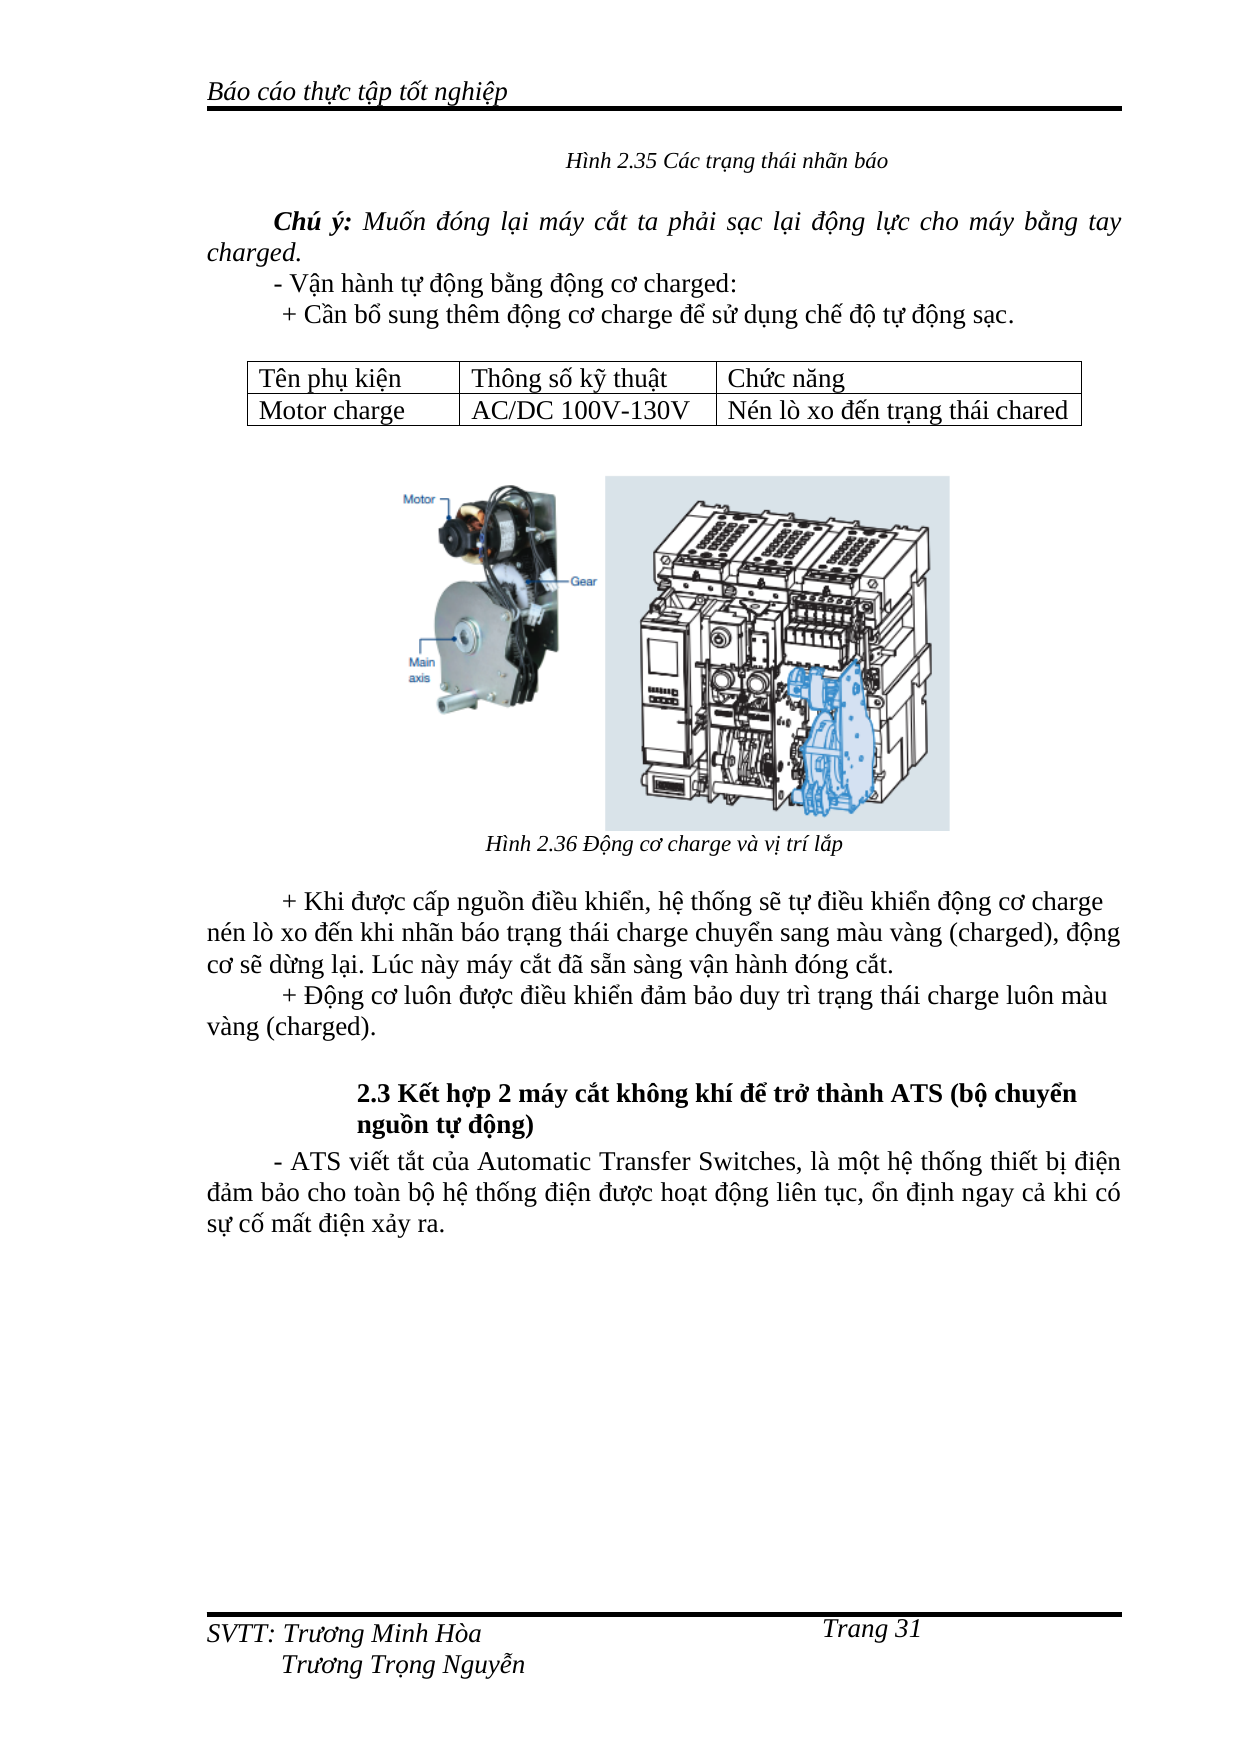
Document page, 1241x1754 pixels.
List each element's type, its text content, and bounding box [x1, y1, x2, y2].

list + Khi được cấp nguồn điều khiển, hệ thống sẽ tự điều khiển động cơ charge nén lò xo đến khi nhãn báo trạng thái charge chuyển sang màu vàng (charged), động cơ sẽ dừng lại. Lúc này máy cắt đã sẵn sàng vận hành đóng cắt. [207, 885, 1122, 979]
text - ATS viết tắt của Automatic Transfer Switches, là một hệ thống thiết bị điện đảm bảo cho toàn bộ hệ thống điện được hoạt động liên tục, ổn định ngay cả khi có sự cố mất điện xảy ra. [207, 1145, 1122, 1238]
table_header Thông số kỹ thuật [460, 362, 716, 393]
subtitle 2.3 Kết hợp 2 máy cắt không khí để trở thành ATS (bộ chuyển nguồn tự động) [357, 1077, 1122, 1140]
table_cell AC/DC 100V-130V [460, 394, 716, 425]
text - Vận hành tự động bằng động cơ charged: [207, 267, 1122, 298]
text Chú ý: Muốn đóng lại máy cắt ta phải sạc lại động lực cho máy bằng tay charged. [207, 205, 1122, 267]
table_header Tên phụ kiện [248, 362, 459, 393]
table_cell Motor charge [248, 394, 459, 425]
text + Cần bổ sung thêm động cơ charge để sử dụng chế độ tự động sạc. [207, 298, 1122, 330]
table_header Chức năng [717, 362, 1081, 393]
text Hình 2.36 Động cơ charge và vị trí lắp [207, 830, 1122, 857]
picture [379, 455, 950, 831]
list Hình 2.35 Các trạng thái nhãn báo [332, 148, 1122, 174]
table_cell Nén lò xo đến trạng thái chared [717, 394, 1081, 425]
list + Động cơ luôn được điều khiển đảm bảo duy trì trạng thái charge luôn màu vàng (charged). [207, 979, 1122, 1041]
